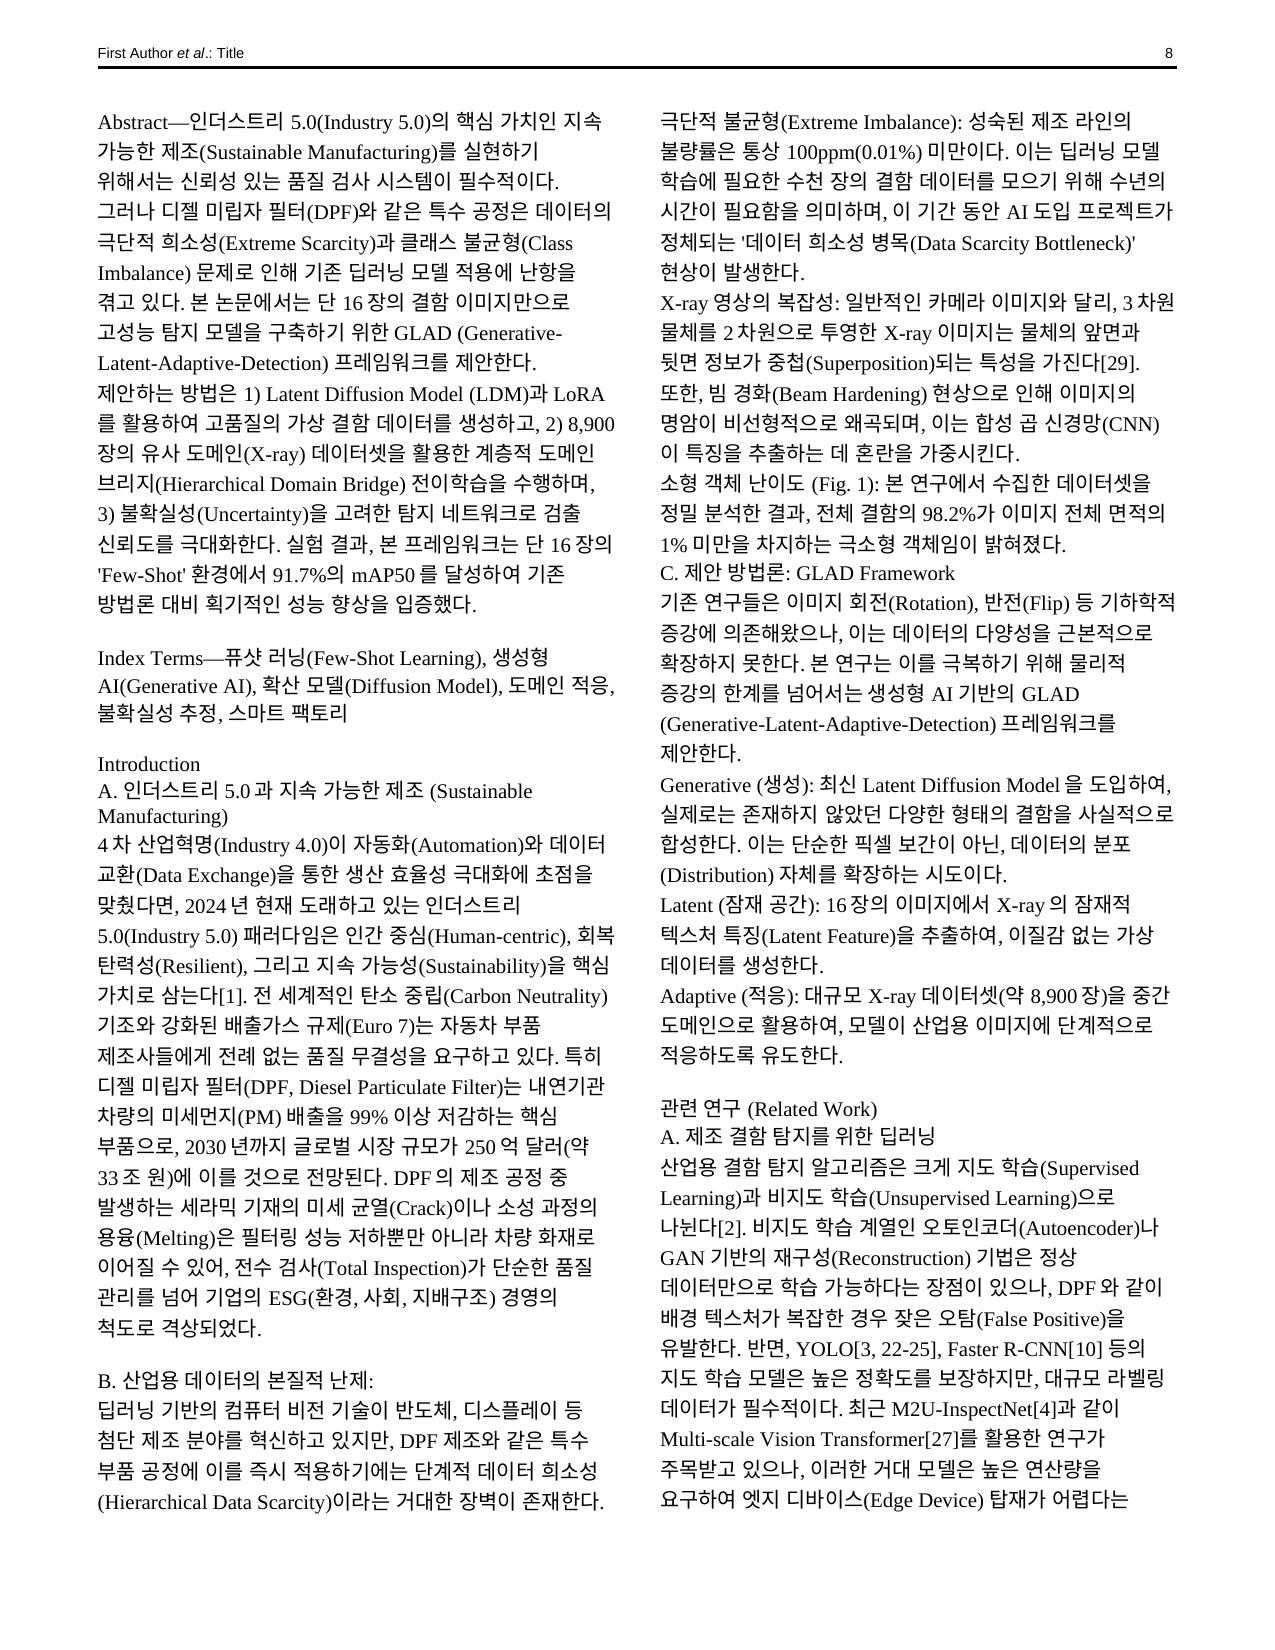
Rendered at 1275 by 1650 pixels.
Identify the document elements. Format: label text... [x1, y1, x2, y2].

text Latent (잠재 공간): 16장의 이미지에서 X-ray의 잠재적 텍스처 특징(Latent Feature)을 추출하여, 이질감 없는 가상 데이터를 생성한다. [660, 889, 1177, 979]
text A. 인더스트리 5.0과 지속 가능한 제조 (Sustainable Manufacturing) [97, 776, 615, 828]
text 극단적 불균형(Extreme Imbalance): 성숙된 제조 라인의 불량률은 통상 100ppm(0.01%) 미만이다. 이는 딥러닝 모델 학습에 필요한 수천 장의 결함 데이터를 모으기 위해 수년의 시간이 필요함을 의미하며, 이 기간 동안 AI 도입 프로젝트가 정체되는 '데이터 희소성 병목(Data Scarcity Bottleneck)' 현상이 발생한다. [660, 105, 1177, 286]
text Adaptive (적응): 대규모 X-ray 데이터셋(약 8,900장)을 중간 도메인으로 활용하여, 모델이 산업용 이미지에 단계적으로 적응하도록 유도한다. [660, 979, 1177, 1070]
text 딥러닝 기반의 컴퓨터 비전 기술이 반도체, 디스플레이 등 첨단 제조 분야를 혁신하고 있지만, DPF 제조와 같은 특수 부품 공정에 이를 즉시 적용하기에는 단계적 데이터 희소성(Hierarchical Data Scarcity)이라는 거대한 장벽이 존재한다. [97, 1394, 615, 1515]
text 소형 객체 난이도 (Fig. 1): 본 연구에서 수집한 데이터셋을 정밀 분석한 결과, 전체 결함의 98.2%가 이미지 전체 면적의 1% 미만을 차지하는 극소형 객체임이 밝혀졌다. [660, 467, 1177, 558]
text A. 제조 결함 탐지를 위한 딥러닝 [660, 1122, 1177, 1151]
text Introduction [97, 752, 615, 776]
text 기존 연구들은 이미지 회전(Rotation), 반전(Flip) 등 기하학적 증강에 의존해왔으나, 이는 데이터의 다양성을 근본적으로 확장하지 못한다. 본 연구는 이를 극복하기 위해 물리적 증강의 한계를 넘어서는 생성형 AI 기반의 GLAD (Generative-Latent-Adaptive-Detection) 프레임워크를 제안한다. [660, 587, 1177, 768]
text Index Terms—퓨샷 러닝(Few-Shot Learning), 생성형 AI(Generative AI), 확산 모델(Diffusion Model), 도메인 적응, 불확실성 추정, 스마트 팩토리 [97, 643, 615, 728]
text 관련 연구 (Related Work) [660, 1094, 1177, 1122]
text X-ray 영상의 복잡성: 일반적인 카메라 이미지와 달리, 3차원 물체를 2차원으로 투영한 X-ray 이미지는 물체의 앞면과 뒷면 정보가 중첩(Superposition)되는 특성을 가진다[29]. 또한, 빔 경화(Beam Hardening) 현상으로 인해 이미지의 명암이 비선형적으로 왜곡되며, 이는 합성 곱 신경망(CNN)이 특징을 추출하는 데 혼란을 가중시킨다. [660, 286, 1177, 467]
text Generative (생성): 최신 Latent Diffusion Model을 도입하여, 실제로는 존재하지 않았던 다양한 형태의 결함을 사실적으로 합성한다. 이는 단순한 픽셀 보간이 아닌, 데이터의 분포(Distribution) 자체를 확장하는 시도이다. [660, 768, 1177, 889]
text 4차 산업혁명(Industry 4.0)이 자동화(Automation)와 데이터 교환(Data Exchange)을 통한 생산 효율성 극대화에 초점을 맞췄다면, 2024년 현재 도래하고 있는 인더스트리 5.0(Industry 5.0) 패러다임은 인간 중심(Human-centric), 회복 탄력성(Resilient), 그리고 지속 가능성(Sustainability)을 핵심 가치로 삼는다[1]. 전 세계적인 탄소 중립(Carbon Neutrality) 기조와 강화된 배출가스 규제(Euro 7)는 자동차 부품 제조사들에게 전례 없는 품질 무결성을 요구하고 있다. 특히 디젤 미립자 필터(DPF, Diesel Particulate Filter)는 내연기관 차량의 미세먼지(PM) 배출을 99% 이상 저감하는 핵심 부품으로, 2030년까지 글로벌 시장 규모가 250억 달러(약 33조 원)에 이를 것으로 전망된다. DPF의 제조 공정 중 발생하는 세라믹 기재의 미세 균열(Crack)이나 소성 과정의 용융(Melting)은 필터링 성능 저하뿐만 아니라 차량 화재로 이어질 수 있어, 전수 검사(Total Inspection)가 단순한 품질 관리를 넘어 기업의 ESG(환경, 사회, 지배구조) 경영의 척도로 격상되었다. [97, 828, 615, 1342]
text C. 제안 방법론: GLAD Framework [660, 558, 1177, 587]
text B. 산업용 데이터의 본질적 난제: [97, 1366, 615, 1394]
text Abstract—인더스트리 5.0(Industry 5.0)의 핵심 가치인 지속 가능한 제조(Sustainable Manufacturing)를 실현하기 위해서는 신뢰성 있는 품질 검사 시스템이 필수적이다. 그러나 디젤 미립자 필터(DPF)와 같은 특수 공정은 데이터의 극단적 희소성(Extreme Scarcity)과 클래스 불균형(Class Imbalance) 문제로 인해 기존 딥러닝 모델 적용에 난항을 겪고 있다. 본 논문에서는 단 16장의 결함 이미지만으로 고성능 탐지 모델을 구축하기 위한 GLAD (Generative-Latent-Adaptive-Detection) 프레임워크를 제안한다. 제안하는 방법은 1) Latent Diffusion Model (LDM)과 LoRA를 활용하여 고품질의 가상 결함 데이터를 생성하고, 2) 8,900장의 유사 도메인(X-ray) 데이터셋을 활용한 계층적 도메인 브리지(Hierarchical Domain Bridge) 전이학습을 수행하며, 3) 불확실성(Uncertainty)을 고려한 탐지 네트워크로 검출 신뢰도를 극대화한다. 실험 결과, 본 프레임워크는 단 16장의 'Few-Shot' 환경에서 91.7%의 mAP50를 달성하여 기존 방법론 대비 획기적인 성능 향상을 입증했다. [97, 105, 615, 618]
